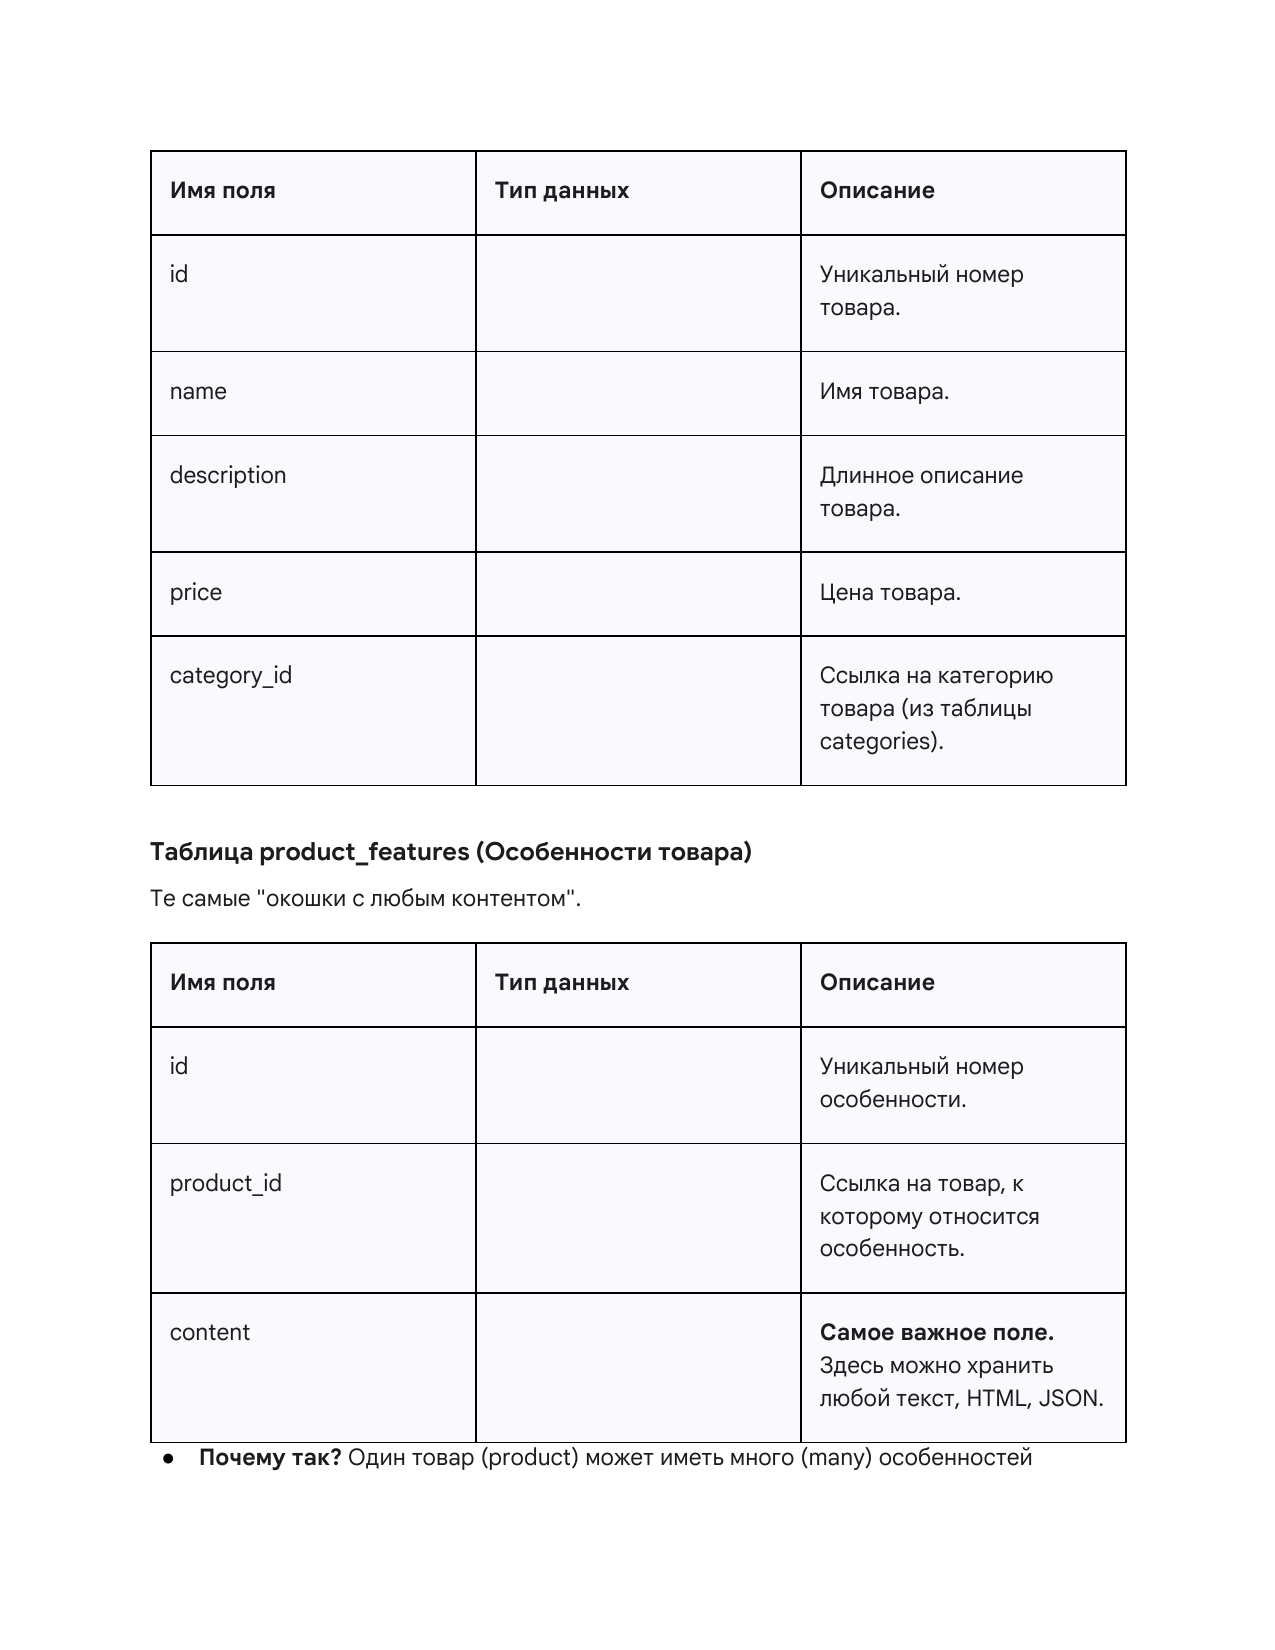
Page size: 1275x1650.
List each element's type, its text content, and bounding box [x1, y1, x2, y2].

table_cell price [152, 553, 475, 635]
table_cell [477, 1144, 800, 1292]
table_header Описание [802, 944, 1125, 1026]
subtitle Таблица product_features (Особенности товара) [150, 836, 1125, 867]
table_cell Цена товара. [802, 553, 1125, 635]
table_header Описание [802, 152, 1125, 234]
table_cell [477, 236, 800, 351]
table_header Имя поля [152, 152, 475, 234]
table_cell [477, 553, 800, 635]
table_cell description [152, 436, 475, 551]
table_cell Длинное описание товара. [802, 436, 1125, 551]
table_cell [477, 637, 800, 784]
table_header Тип данных [477, 944, 800, 1026]
table_cell Ссылка на категорию товара (из таблицы categories). [802, 637, 1125, 784]
table_cell content [152, 1294, 475, 1441]
table_cell Имя товара. [802, 352, 1125, 434]
table_header Имя поля [152, 944, 475, 1026]
table_cell [477, 1028, 800, 1143]
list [161, 1443, 1125, 1472]
table_cell category_id [152, 637, 475, 784]
table_cell [477, 1294, 800, 1441]
table_cell product_id [152, 1144, 475, 1292]
table_cell [477, 436, 800, 551]
table_cell id [152, 1028, 475, 1143]
table_cell name [152, 352, 475, 434]
table_header Тип данных [477, 152, 800, 234]
table_cell id [152, 236, 475, 351]
table_cell Самое важное поле. Здесь можно хранить любой текст, HTML, JSON. [802, 1294, 1125, 1441]
table_cell Ссылка на товар, к которому относится особенность. [802, 1144, 1125, 1292]
table_cell Уникальный номер товара. [802, 236, 1125, 351]
table_cell Уникальный номер особенности. [802, 1028, 1125, 1143]
table_cell [477, 352, 800, 434]
text Те самые "окошки с любым контентом". [150, 884, 1125, 913]
